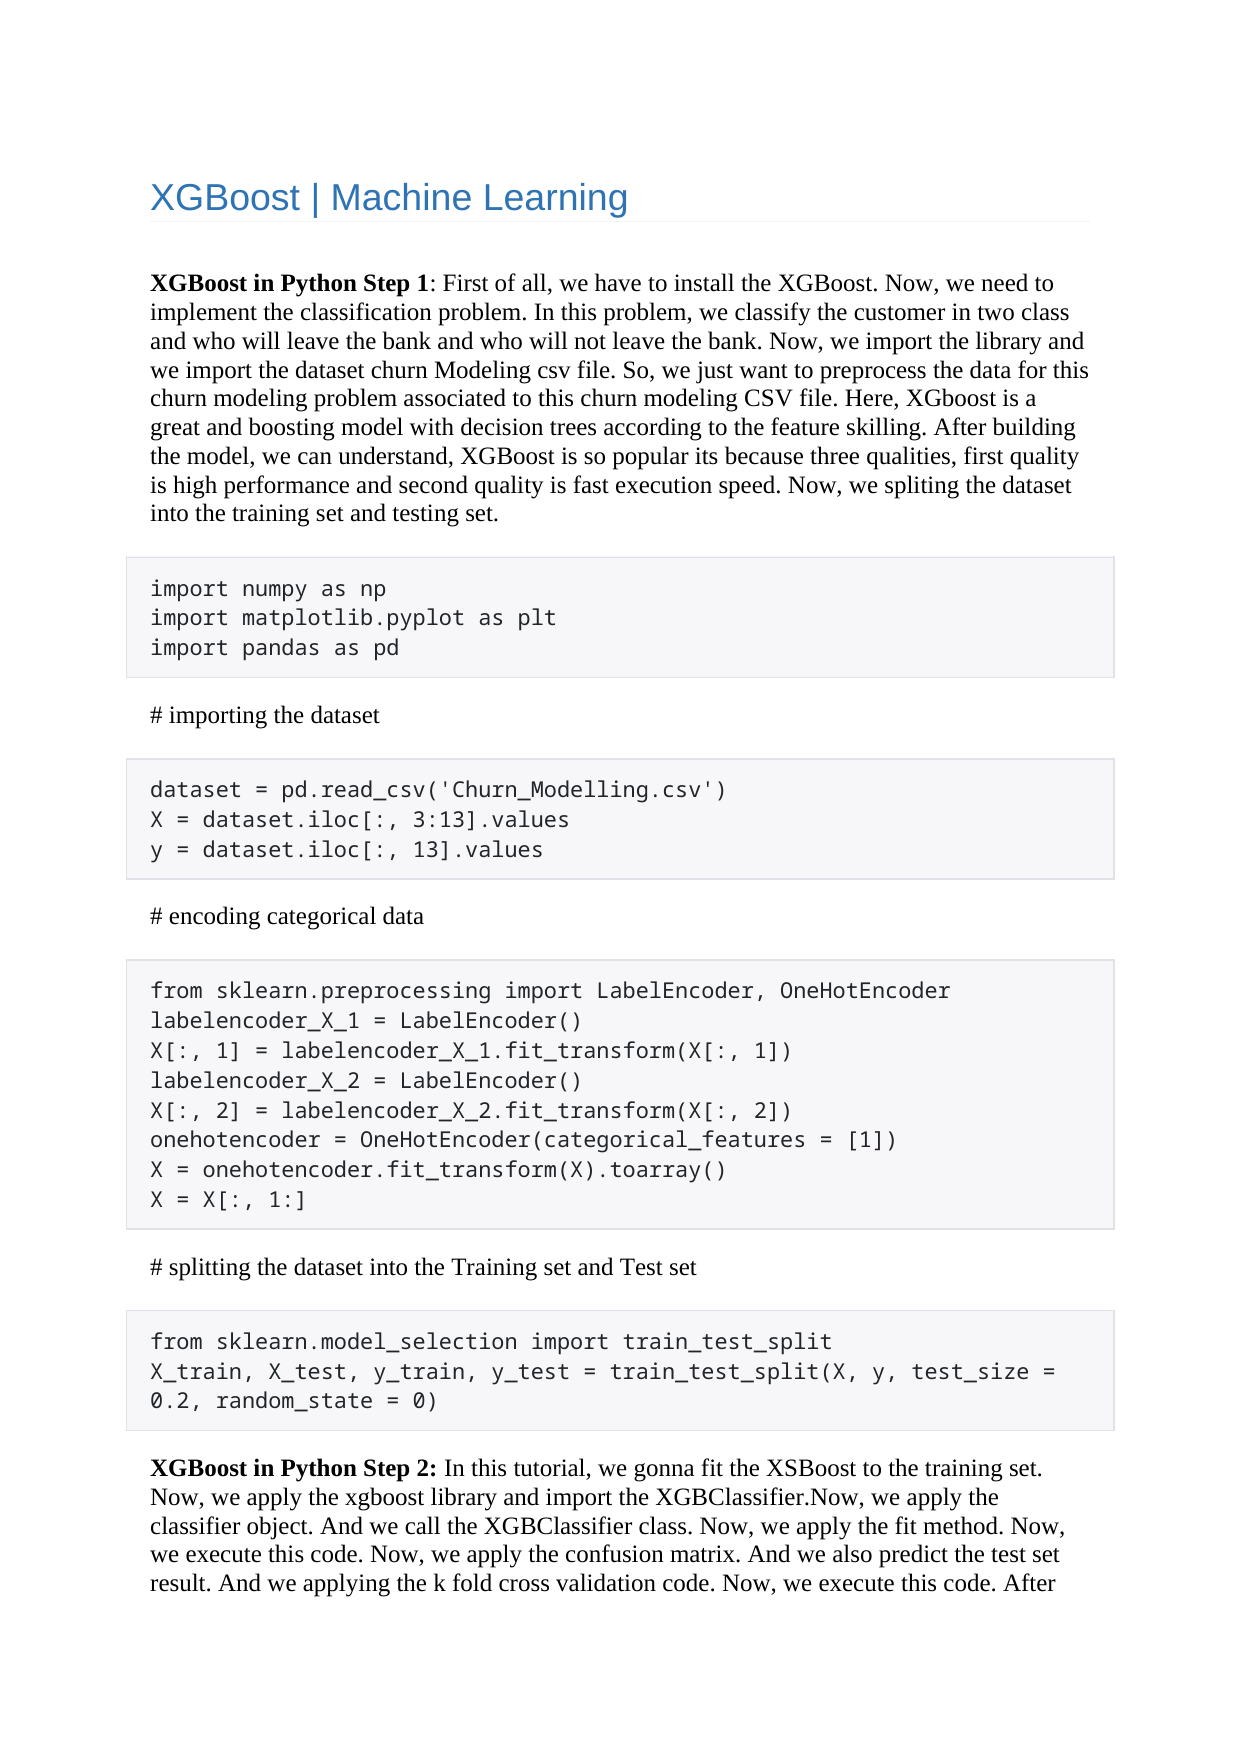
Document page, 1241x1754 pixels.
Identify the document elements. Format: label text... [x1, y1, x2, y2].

text # importing the dataset [150, 700, 1090, 729]
text import numpy as np import matplotlib.pyplot as plt import pandas as pd [127, 558, 1113, 677]
subtitle XGBoost | Machine Learning [150, 175, 1090, 218]
text # splitting the dataset into the Training set and Test set [150, 1252, 1090, 1281]
text from sklearn.model_selection import train_test_split X_train, X_test, y_train, y_test = train_test_split(X, y, test_size = 0.2, random_state = 0) [127, 1311, 1113, 1430]
text XGBoost in Python Step 1: First of all, we have to install the XGBoost. Now, we need to implement the classification problem. In this problem, we classify the customer in two class and who will leave the bank and who will not leave the bank. Now, we import the library and we import the dataset churn Modeling csv file. So, we just want to preprocess the data for this churn modeling problem associated to this churn modeling CSV file. Here, XGboost is a great and boosting model with decision trees according to the feature skilling. After building the model, we can understand, XGBoost is so popular its because three qualities, first quality is high performance and second quality is fast execution speed. Now, we spliting the dataset into the training set and testing set. [150, 268, 1090, 527]
text from sklearn.preprocessing import LabelEncoder, OneHotEncoder labelencoder_X_1 = LabelEncoder() X[:, 1] = labelencoder_X_1.fit_transform(X[:, 1]) labelencoder_X_2 = LabelEncoder() X[:, 2] = labelencoder_X_2.fit_transform(X[:, 2]) onehotencoder = OneHotEncoder(categorical_features = [1]) X = onehotencoder.fit_transform(X).toarray() X = X[:, 1:] [127, 961, 1113, 1228]
text # encoding categorical data [150, 901, 1090, 930]
text dataset = pd.read_csv('Churn_Modelling.csv') X = dataset.iloc[:, 3:13].values y = dataset.iloc[:, 13].values [127, 760, 1113, 878]
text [150, 1453, 1090, 1597]
